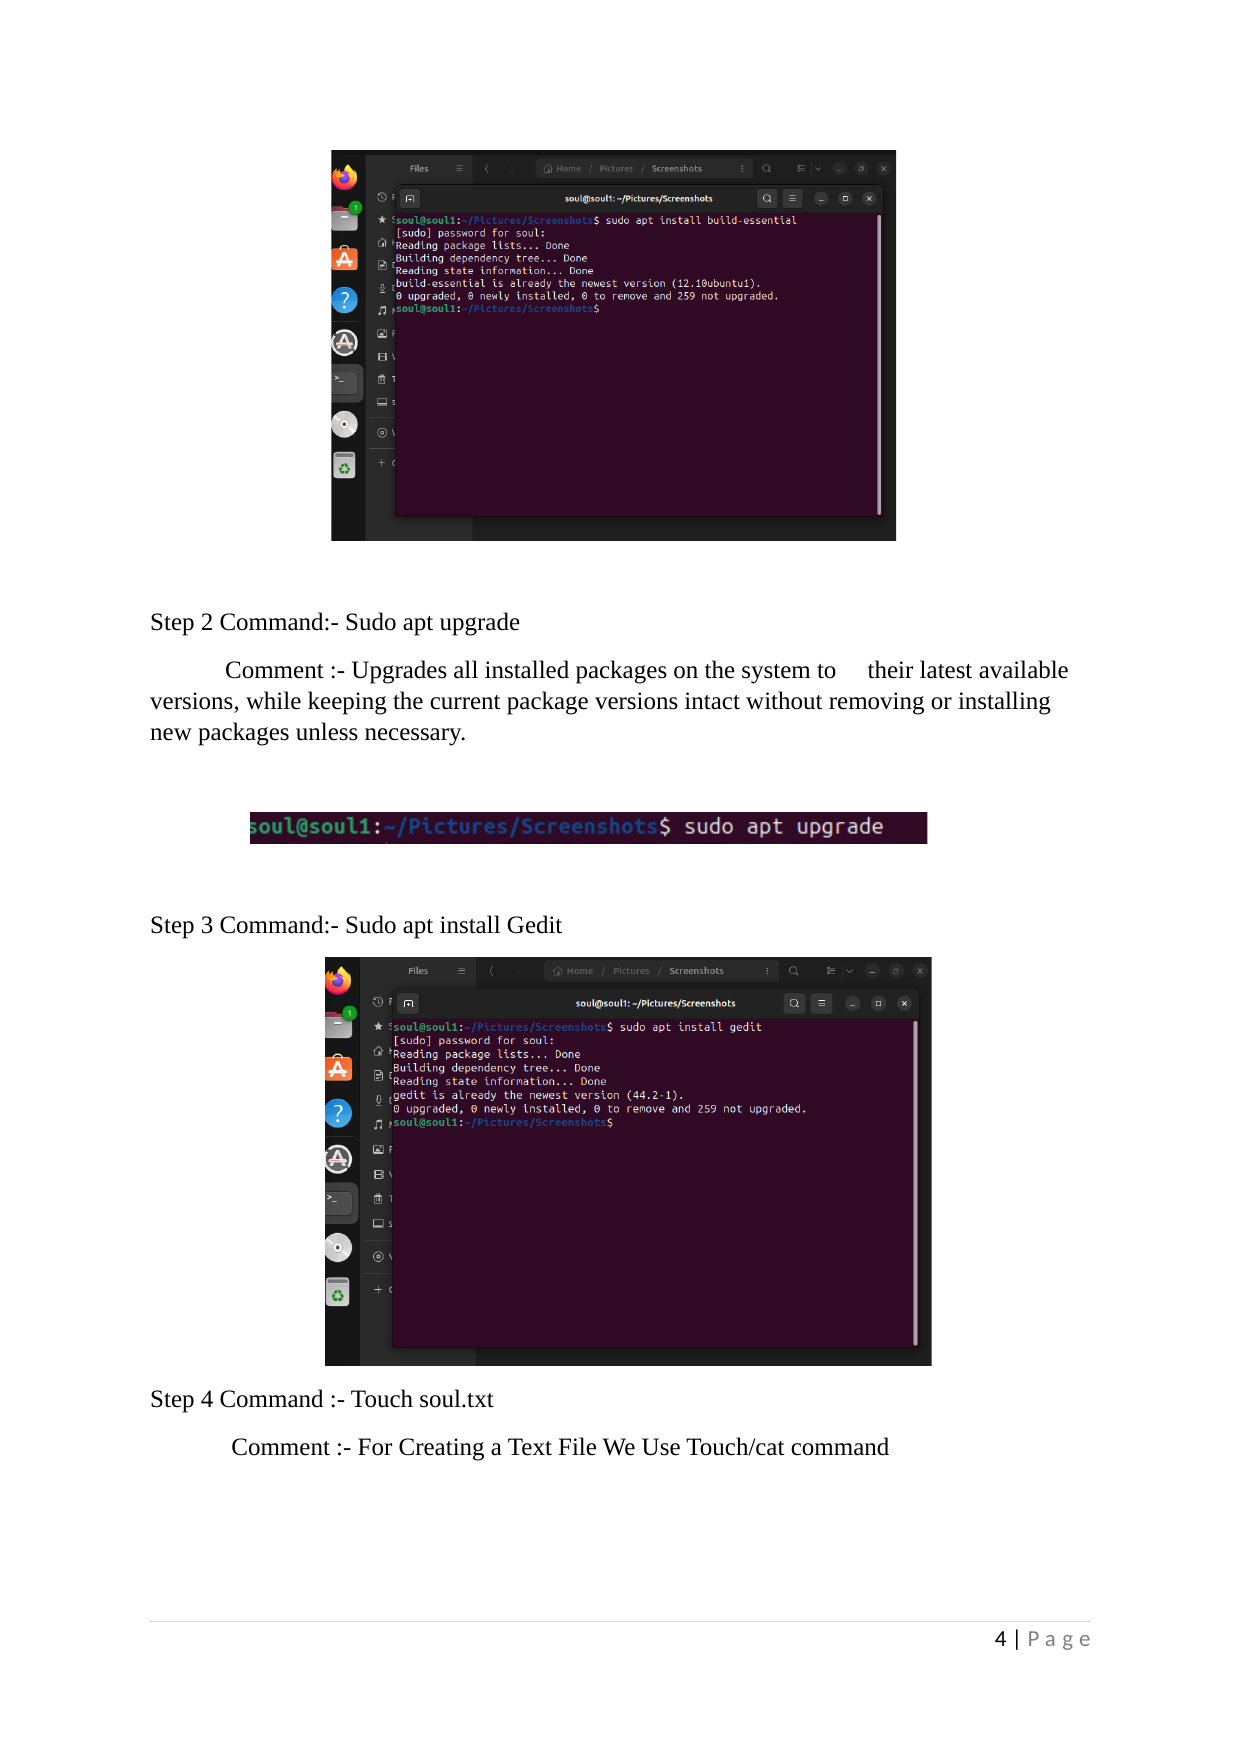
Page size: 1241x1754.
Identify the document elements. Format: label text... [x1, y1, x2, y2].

text Comment :- Upgrades all installed packages on the system to their latest available versions, while keeping the current package versions intact without removing or installing new packages unless necessary. [150, 655, 1090, 746]
picture [250, 812, 928, 844]
text Comment :- For Creating a Text File We Use Touch/cat command [150, 1432, 1090, 1461]
text Step 3 Command:- Sudo apt install Gedit [150, 910, 1090, 939]
picture [331, 150, 897, 541]
picture [325, 957, 932, 1366]
text Step 4 Command :- Touch soul.txt [150, 1384, 1090, 1413]
text Step 2 Command:- Sudo apt upgrade [150, 607, 1090, 636]
